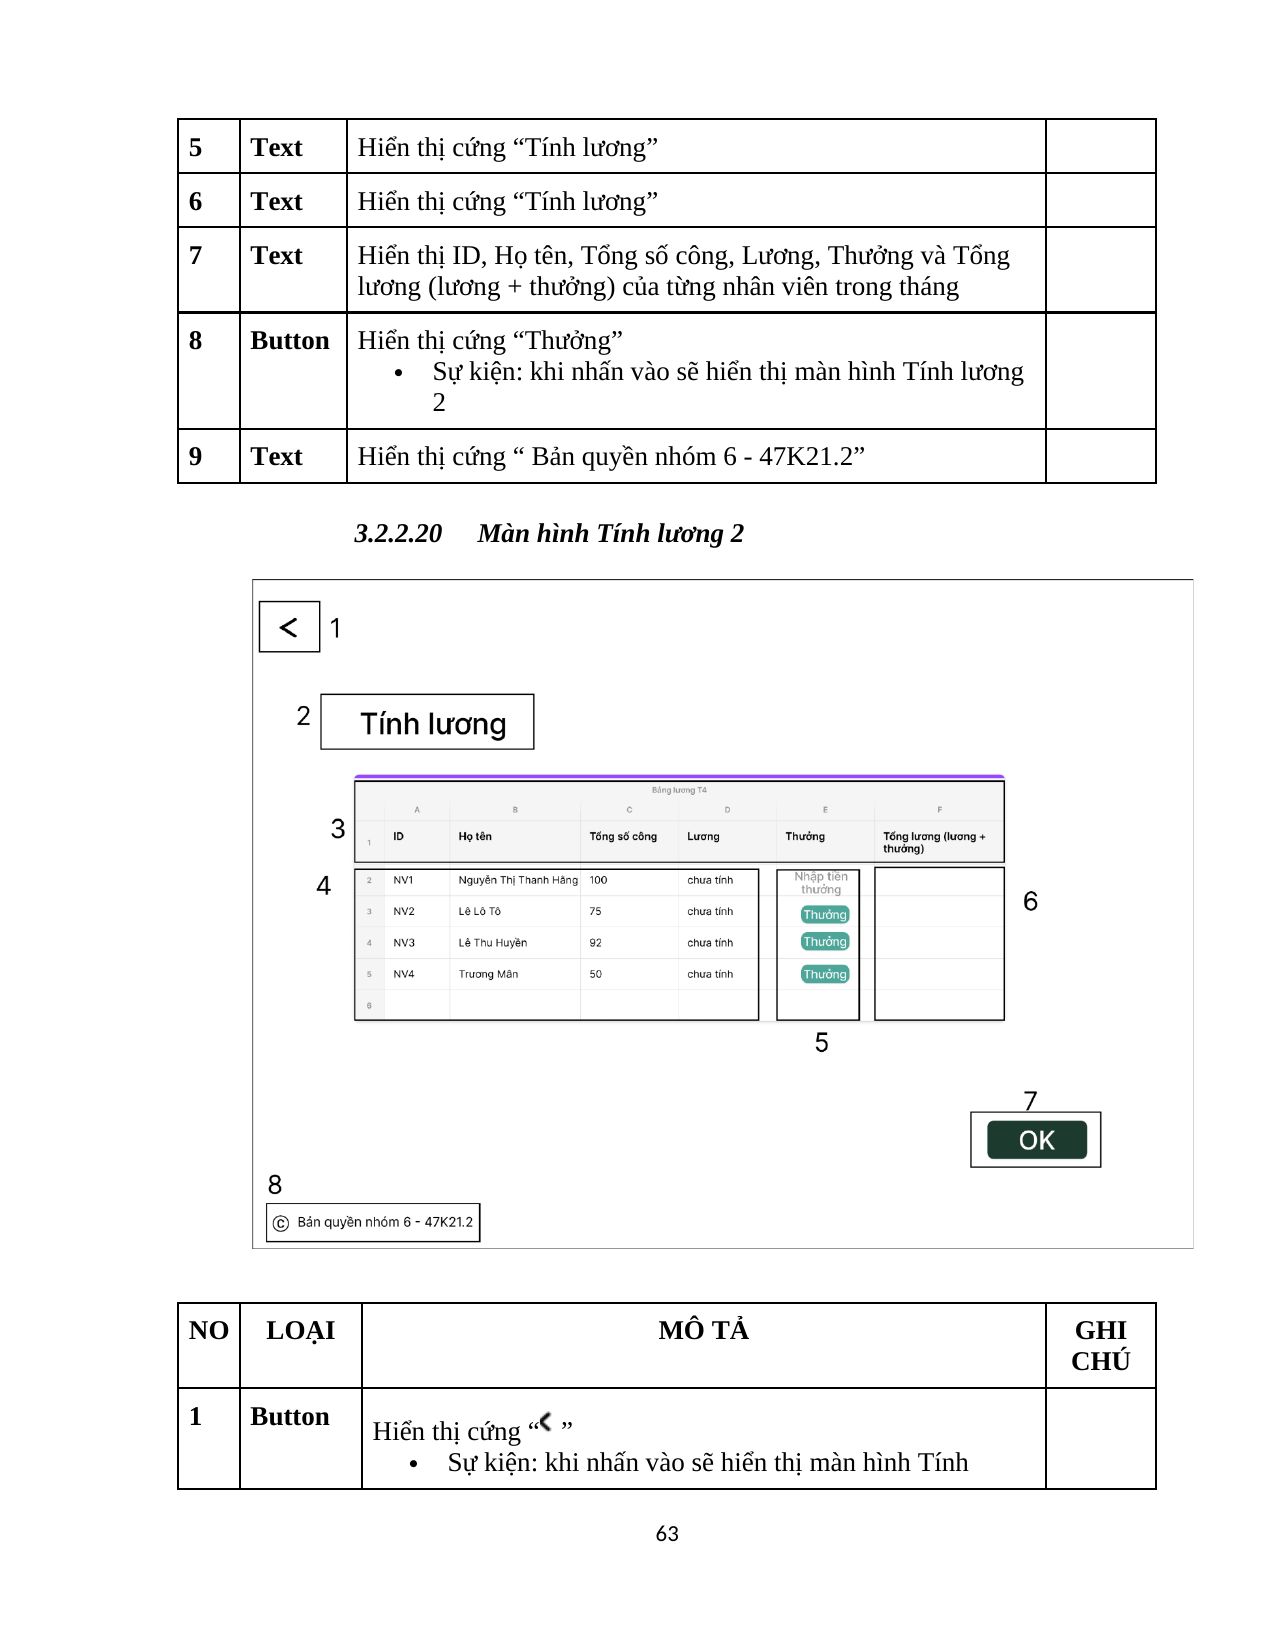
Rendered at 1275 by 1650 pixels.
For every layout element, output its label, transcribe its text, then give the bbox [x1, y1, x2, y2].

table_cell 1 [179, 1389, 239, 1488]
table_header NO [179, 1304, 239, 1387]
table_cell 7 [179, 228, 239, 311]
table_cell Hiển thị cứng “Tính lương” [348, 174, 1045, 226]
table_cell Text [241, 228, 346, 311]
table_cell Hiển thị cứng “ Bản quyền nhóm 6 - 47K21.2” [348, 430, 1045, 482]
picture [539, 1399, 555, 1441]
table_cell [1047, 120, 1155, 172]
table_cell Hiển thị cứng “Thưởng” Sự kiện: khi nhấn vào sẽ hiển thị màn hình Tính lương 2 [348, 314, 1045, 428]
table_cell [1047, 314, 1155, 428]
table_cell 9 [179, 430, 239, 482]
table_cell Text [241, 430, 346, 482]
subtitle Màn hình Tính lương 2 [354, 517, 1039, 548]
table_cell [1047, 430, 1155, 482]
table_cell [1047, 1389, 1155, 1488]
table_cell [1047, 174, 1155, 226]
table_cell 5 [179, 120, 239, 172]
table_cell Text [241, 174, 346, 226]
table_cell 6 [179, 174, 239, 226]
table_cell Button [241, 314, 346, 428]
table_header GHI CHÚ [1047, 1304, 1155, 1387]
picture [252, 579, 1194, 1249]
table_cell Button [241, 1389, 361, 1488]
table_header MÔ TẢ [363, 1304, 1045, 1387]
table_header LOẠI [241, 1304, 361, 1387]
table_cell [363, 1389, 1045, 1488]
table_cell Hiển thị ID, Họ tên, Tổng số công, Lương, Thưởng và Tổng lương (lương + thưởng) của từng nhân viên trong tháng [348, 228, 1045, 311]
table_cell [1047, 228, 1155, 311]
table_cell Hiển thị cứng “Tính lương” [348, 120, 1045, 172]
table_cell Text [241, 120, 346, 172]
table_cell 8 [179, 314, 239, 428]
